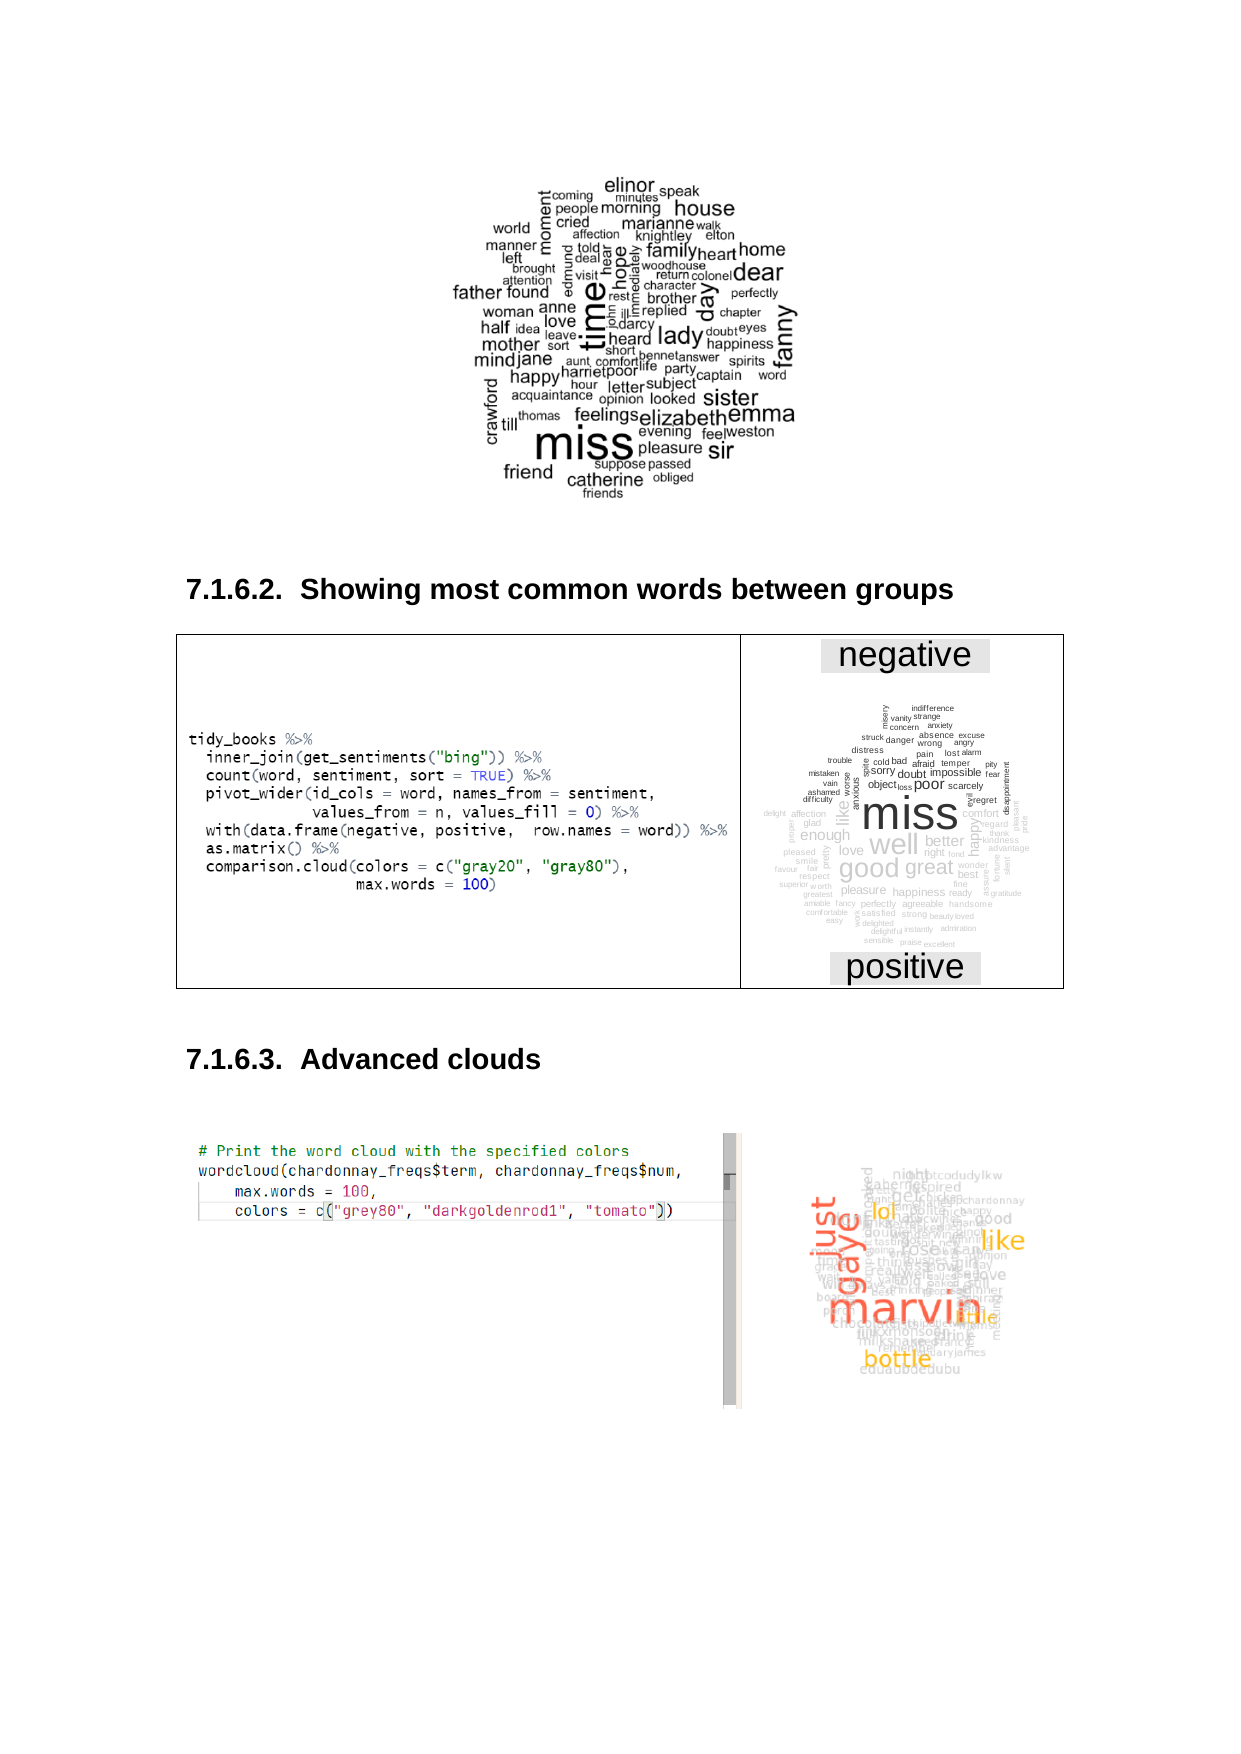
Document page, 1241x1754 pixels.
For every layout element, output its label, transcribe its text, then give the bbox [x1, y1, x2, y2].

picture [187, 726, 730, 896]
subtitle Showing most common words between groups [186, 572, 1053, 605]
table_header [177, 635, 740, 987]
picture [187, 1133, 1053, 1409]
picture [419, 150, 822, 518]
subtitle Advanced clouds [186, 1042, 1053, 1076]
table_header [1045, 635, 1063, 987]
table_header [741, 635, 752, 987]
